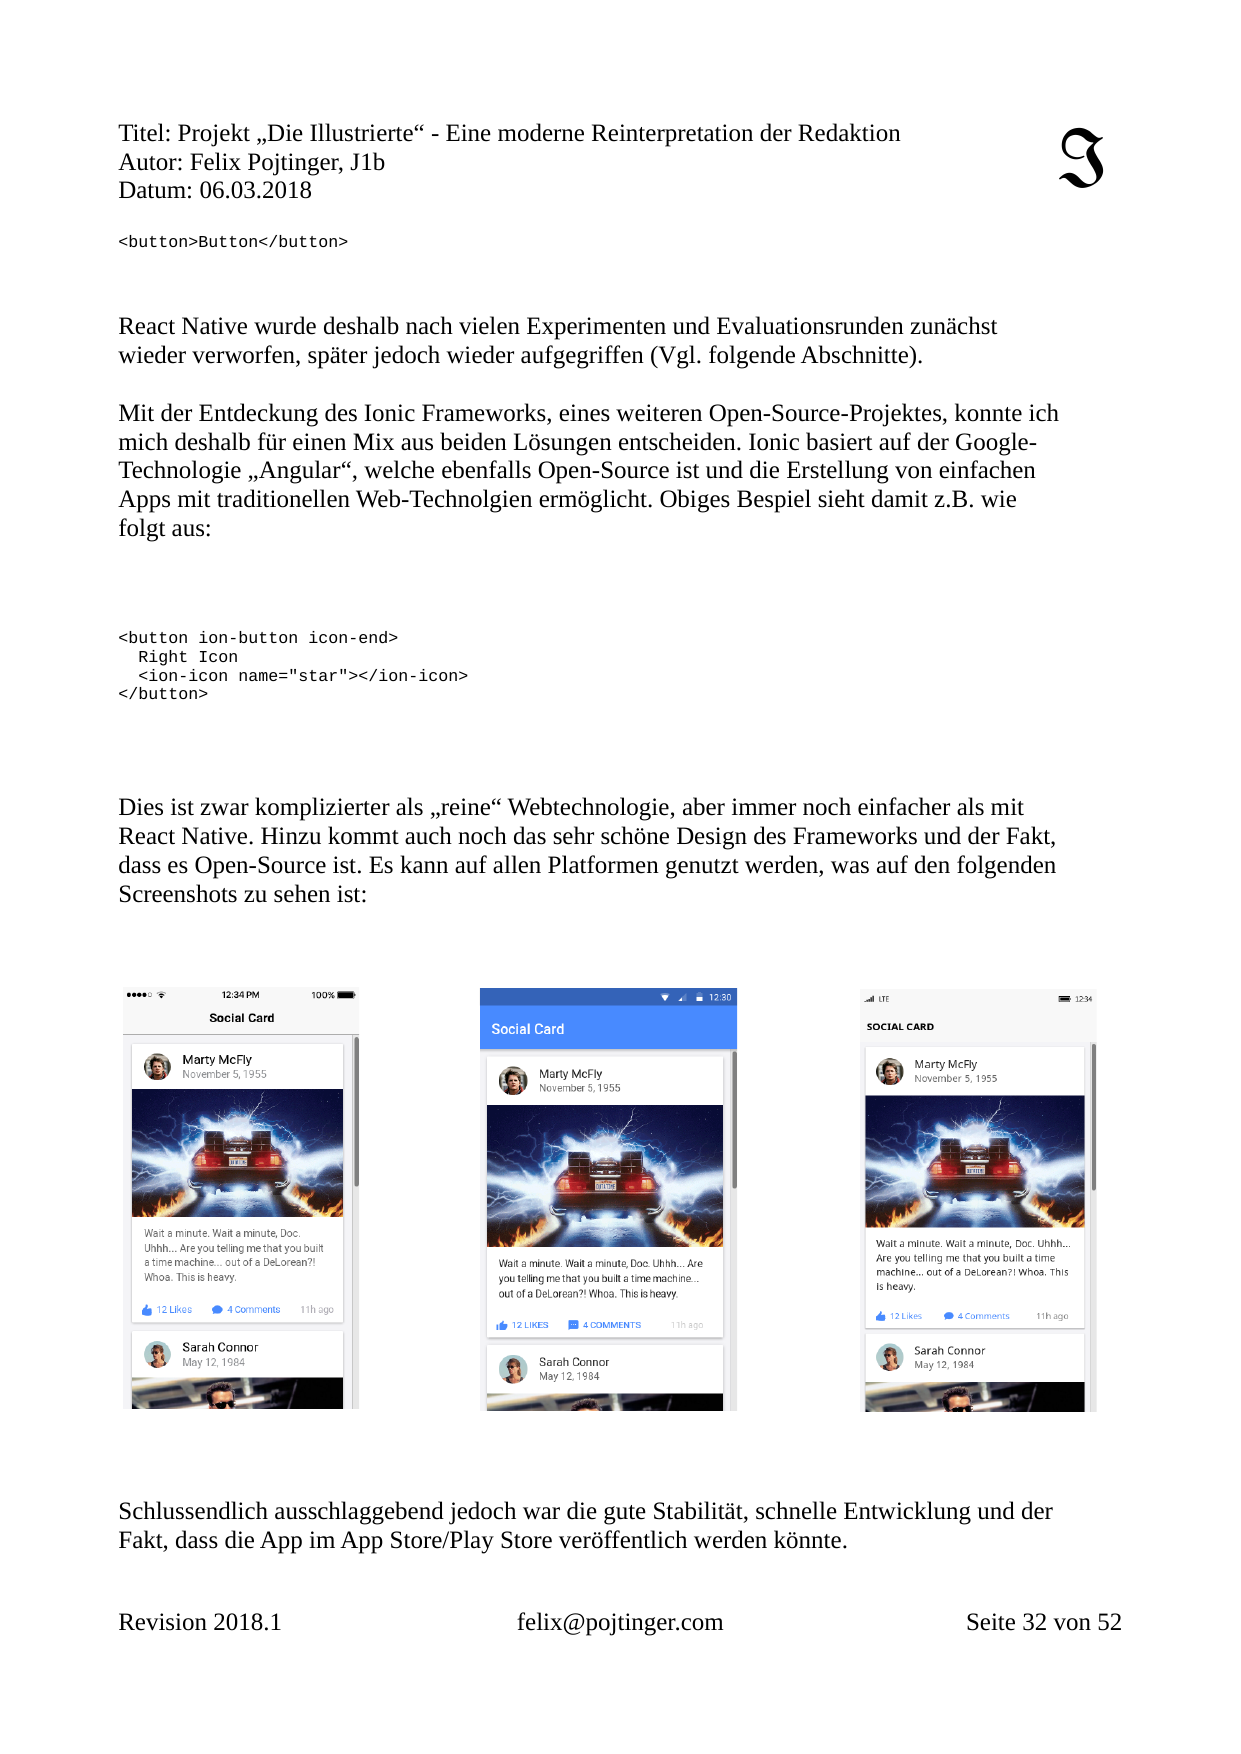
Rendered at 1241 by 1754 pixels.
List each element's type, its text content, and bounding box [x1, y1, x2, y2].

text <button>Button</button> [118, 234, 1122, 253]
picture [859, 989, 1097, 1412]
text Dies ist zwar komplizierter als „reine“ Webtechnologie, aber immer noch einfacher als mit React Native. Hinzu kommt auch noch das sehr schöne Design des Frameworks und der Fakt, dass es Open-Source ist. Es kann auf allen Platformen genutzt werden, was auf den folgenden Screenshots zu sehen ist: [118, 792, 1063, 907]
text React Native wurde deshalb nach vielen Experimenten und Evaluationsrunden zunächst wieder verworfen, später jedoch wieder aufgegriffen (Vgl. folgende Abschnitte). [118, 311, 1063, 368]
text Schlussendlich ausschlaggebend jedoch war die gute Stabilität, schnelle Entwicklung und der Fakt, dass die App im App Store/Play Store veröffentlich werden könnte. [118, 1496, 1063, 1553]
text Mit der Entdeckung des Ionic Frameworks, eines weiteren Open-Source-Projektes, konnte ich mich deshalb für einen Mix aus beiden Lösungen entscheiden. Ionic basiert auf der Google-Technologie „Angular“, welche ebenfalls Open-Source ist und die Erstellung von einfachen Apps mit traditionellen Web-Technolgien ermöglicht. Obiges Bespiel sieht damit z.B. wie folgt aus: [118, 398, 1063, 542]
picture [122, 987, 360, 1409]
picture [1046, 120, 1120, 194]
text <ion-icon name="star"></ion-icon> [118, 667, 1122, 686]
picture [479, 988, 738, 1411]
text </button> [118, 686, 1122, 705]
text Right Icon [118, 648, 1122, 667]
text <button ion-button icon-end> [118, 629, 1063, 648]
